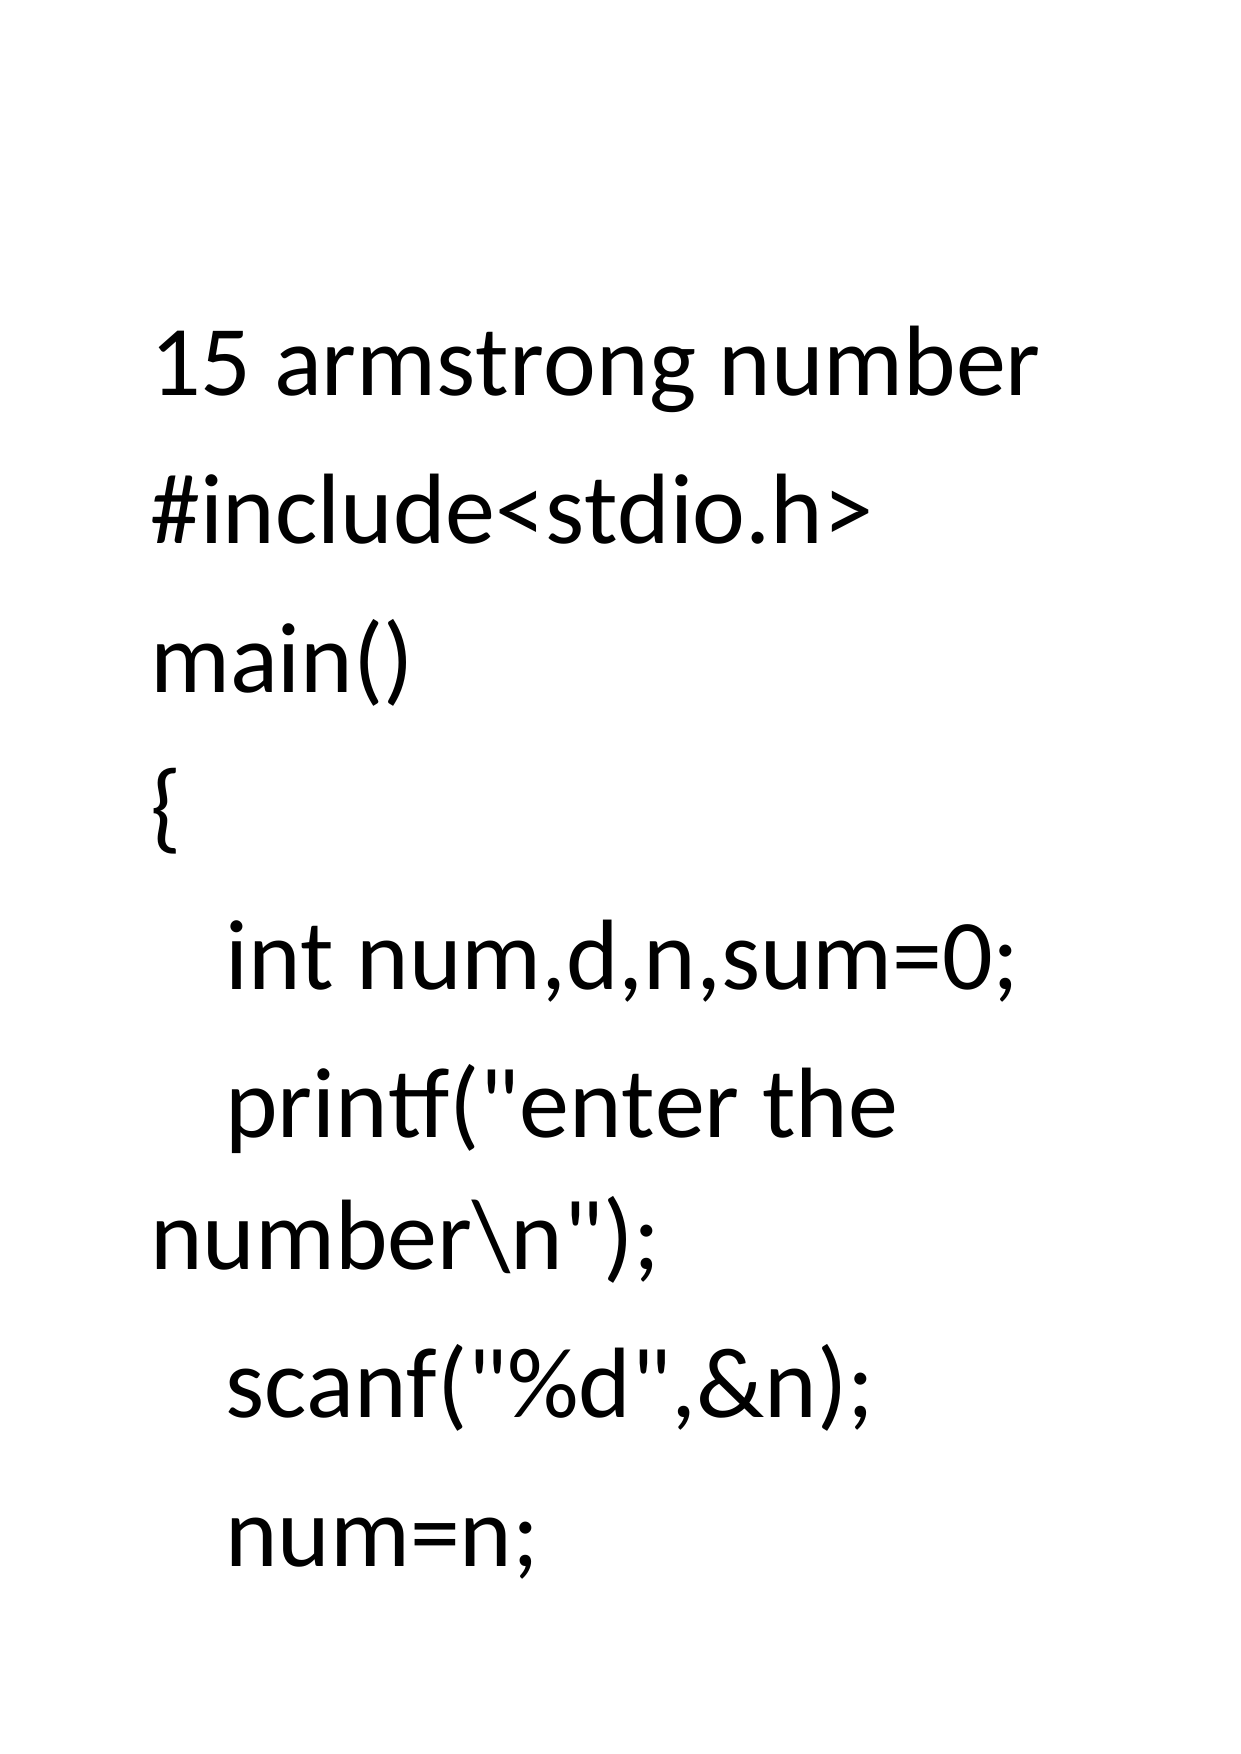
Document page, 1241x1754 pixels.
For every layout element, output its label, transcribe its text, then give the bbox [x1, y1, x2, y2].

text { [150, 744, 1090, 866]
text scanf("%d",&n); [150, 1321, 1090, 1443]
text int num,d,n,sum=0; [150, 892, 1090, 1014]
text main() [150, 595, 1090, 717]
text #include<stdio.h> [150, 447, 1090, 569]
text printf("enter the number\n"); [150, 1041, 1090, 1294]
text num=n; [150, 1469, 1090, 1591]
text 15 armstrong number [150, 298, 1090, 421]
